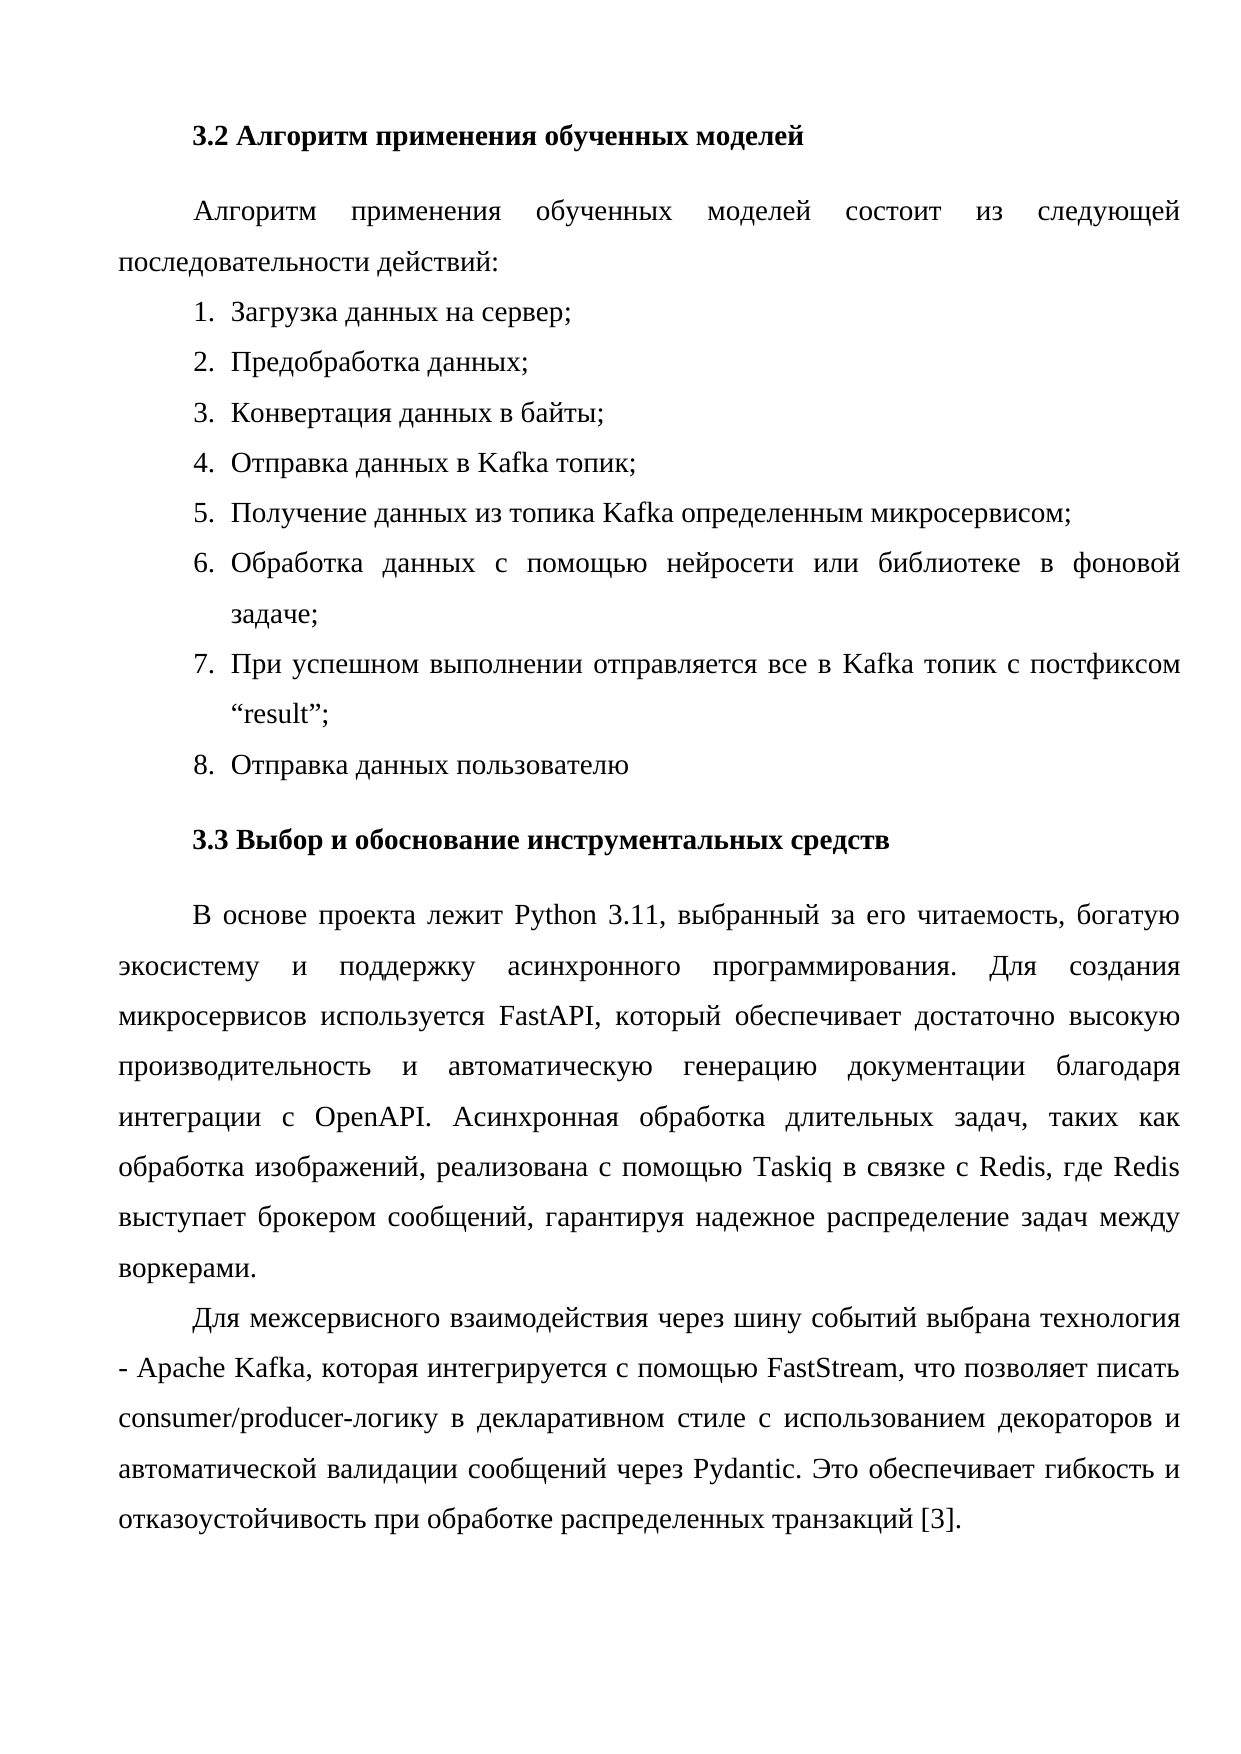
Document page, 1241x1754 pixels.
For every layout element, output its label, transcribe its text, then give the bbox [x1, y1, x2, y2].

text 3.2 Алгоритм применения обученных моделей [118, 118, 1181, 152]
list Отправка данных в Kafka топик; [193, 445, 1181, 478]
list Получение данных из топика Kafka определенным микросервисом; [193, 495, 1181, 529]
list Предобработка данных; [193, 344, 1181, 378]
text Для межсервисного взаимодействия через шину событий выбрана технология - Apache Kafka, которая интегрируется с помощью FastStream, что позволяет писать consumer/producer-логику в декларативном стиле с использованием декораторов и автоматической валидации сообщений через Pydantic. Это обеспечивает гибкость и отказоустойчивость при обработке распределенных транзакций [3]. [118, 1300, 1181, 1535]
text 3.3 Выбор и обоснование инструментальных средств [118, 822, 1181, 856]
text В основе проекта лежит Python 3.11, выбранный за его читаемость, богатую экосистему и поддержку асинхронного программирования. Для создания микросервисов используется FastAPI, который обеспечивает достаточно высокую производительность и автоматическую генерацию документации благодаря интеграции с OpenAPI. Асинхронная обработка длительных задач, таких как обработка изображений, реализована с помощью Taskiq в связке с Redis, где Redis выступает брокером сообщений, гарантируя надежное распределение задач между воркерами. [118, 897, 1181, 1283]
list Обработка данных с помощью нейросети или библиотеке в фоновой задаче; [193, 546, 1181, 629]
list Загрузка данных на сервер; [193, 294, 1181, 328]
list Отправка данных пользователю [193, 747, 1181, 780]
list Алгоритм применения обученных моделей состоит из следующей последовательности действий: [118, 193, 1181, 277]
list Конвертация данных в байты; [193, 395, 1181, 428]
list При успешном выполнении отправляется все в Kafka топик с постфиксом “result”; [193, 646, 1181, 730]
